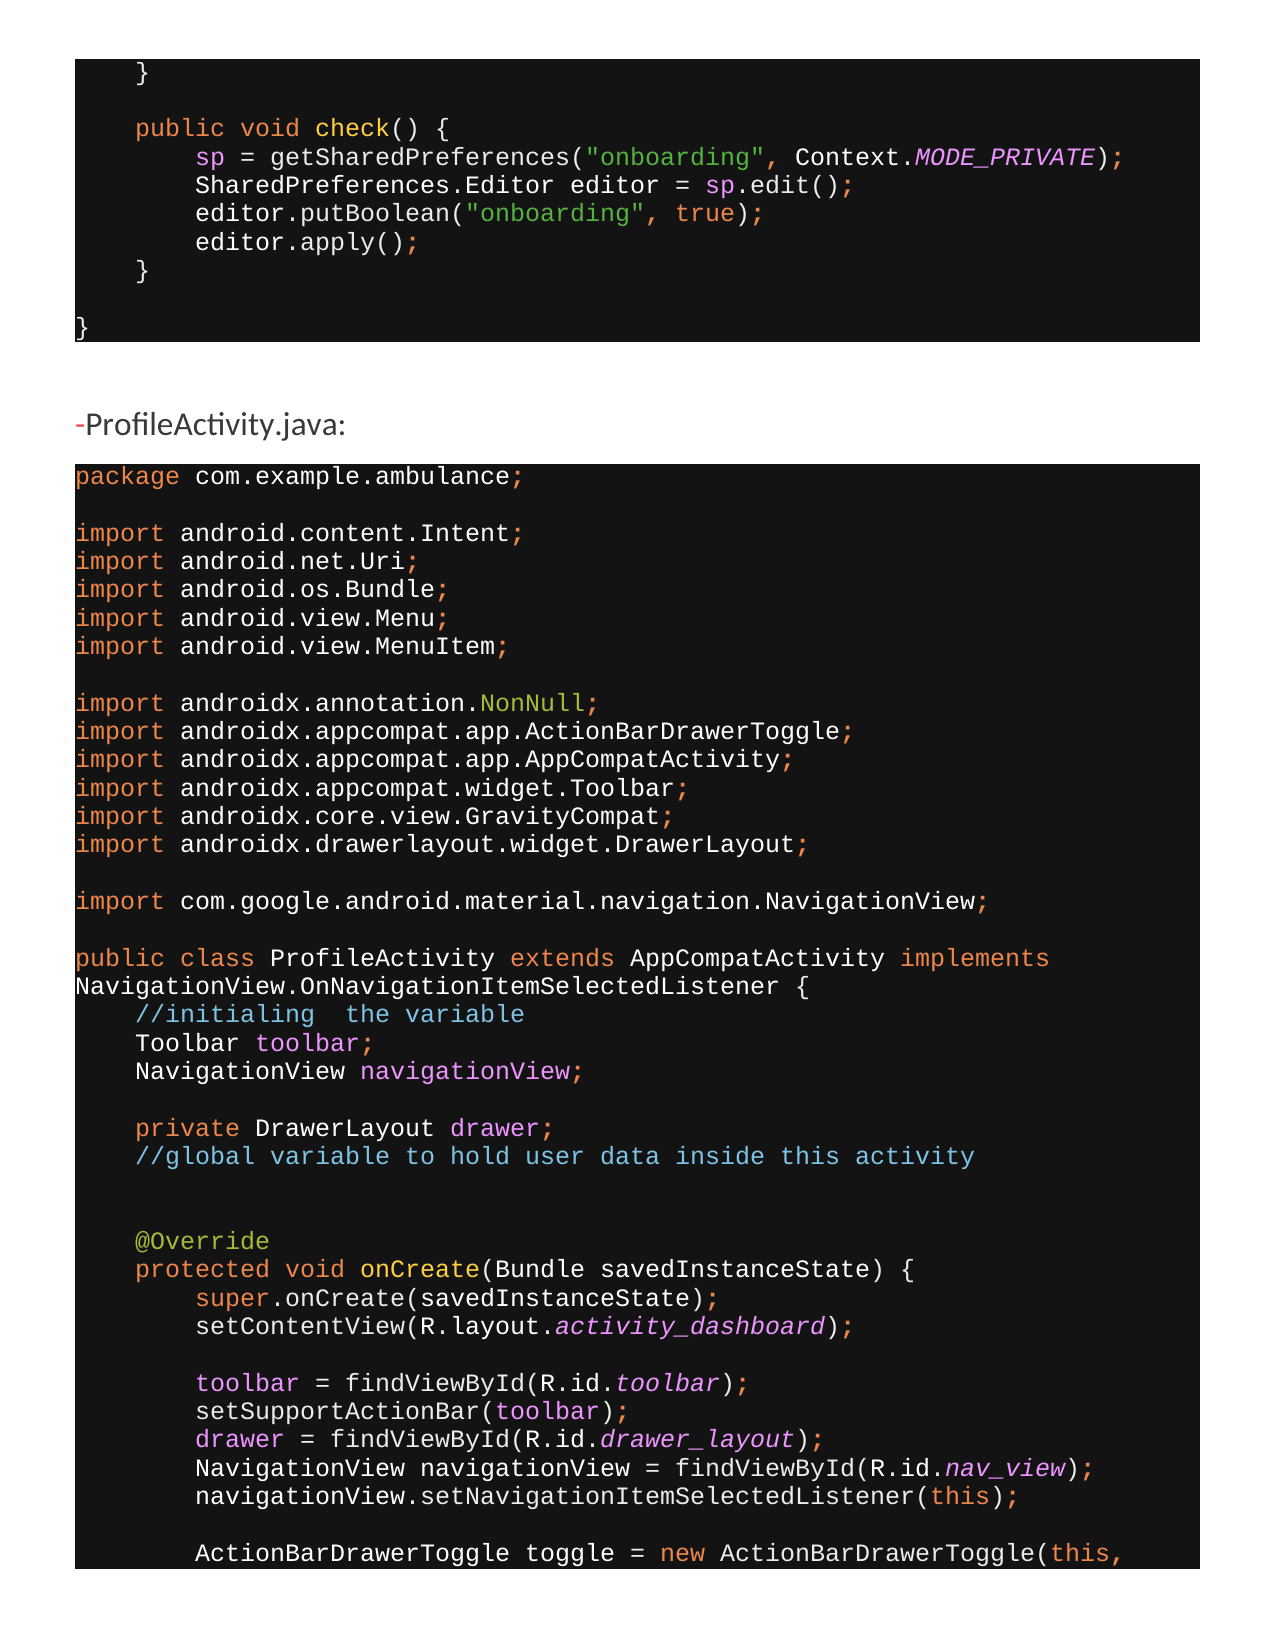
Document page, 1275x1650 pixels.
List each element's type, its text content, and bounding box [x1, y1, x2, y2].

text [75, 464, 1200, 1569]
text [75, 59, 1200, 342]
text -ProfileActivity.java: [75, 403, 1200, 444]
